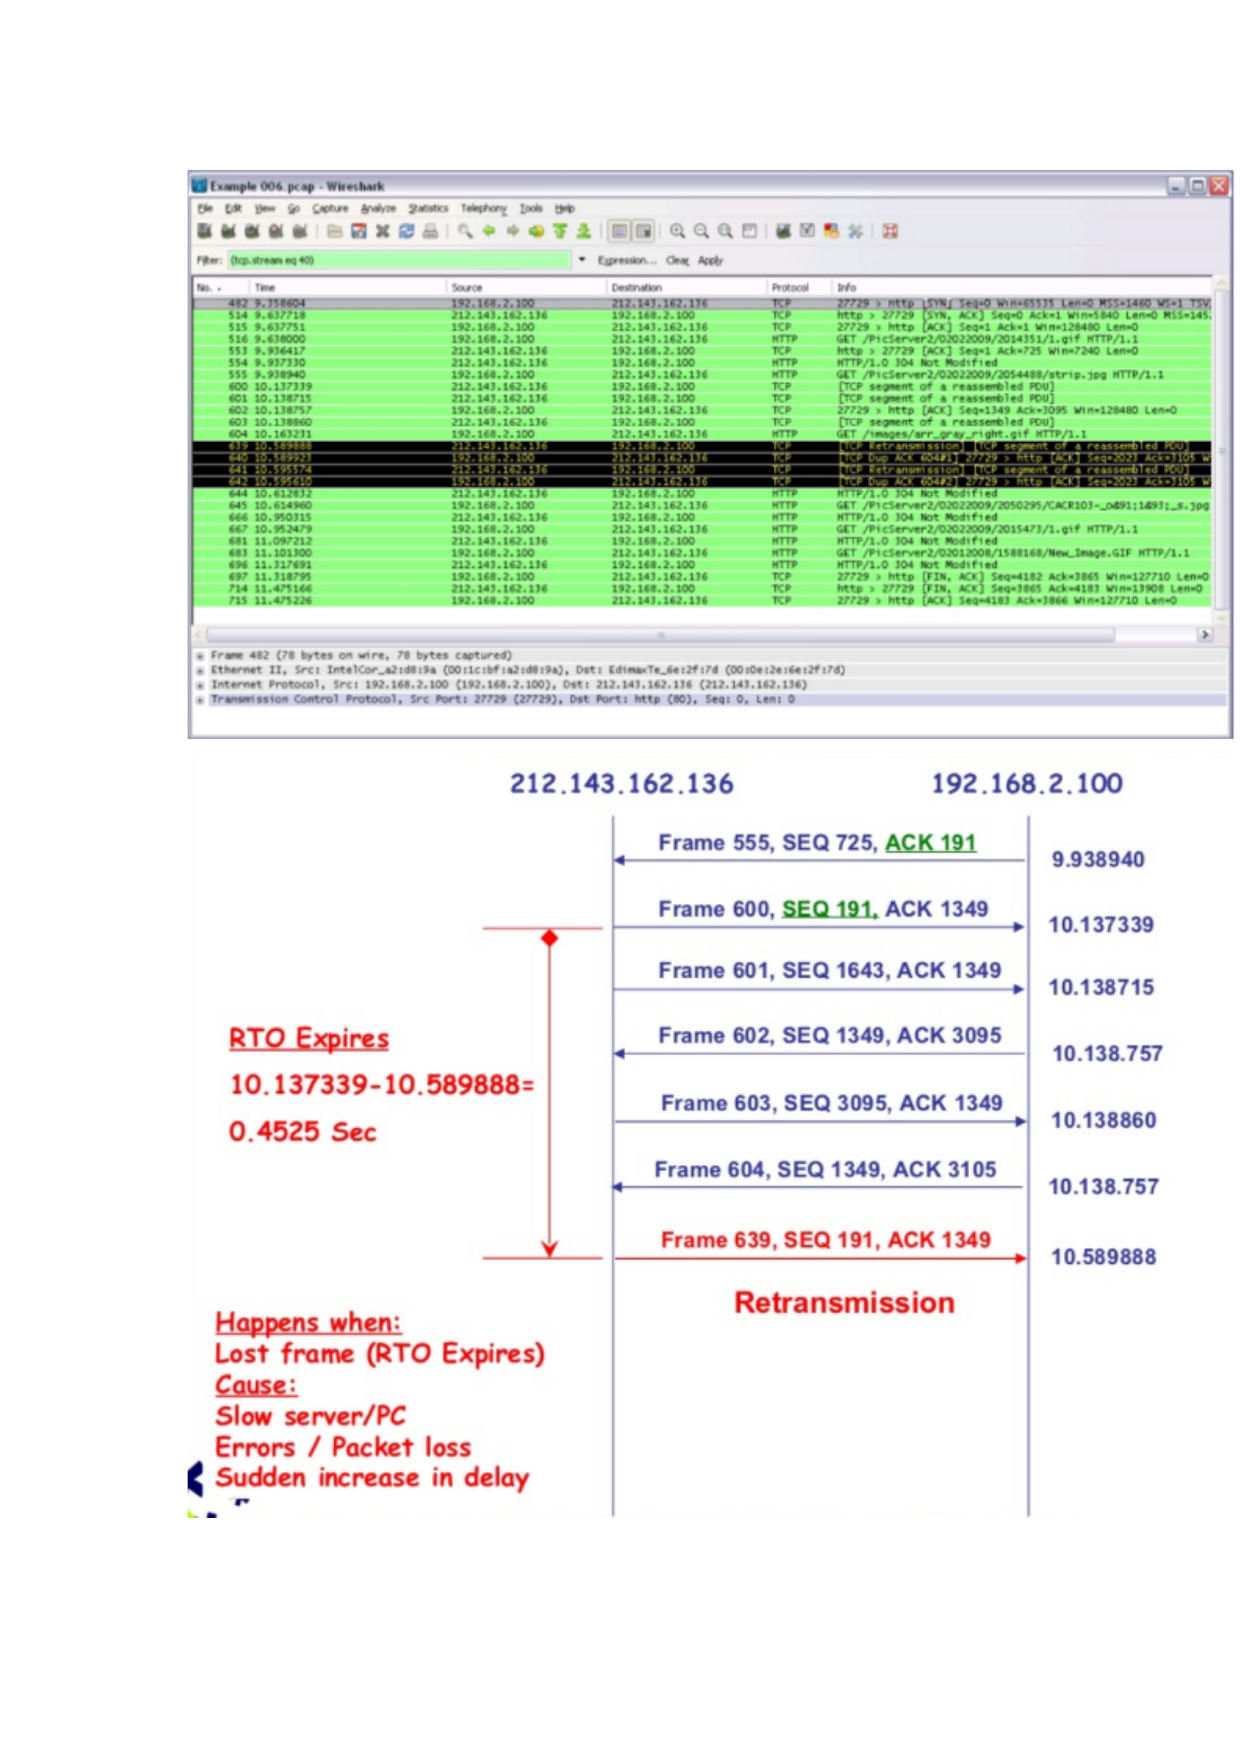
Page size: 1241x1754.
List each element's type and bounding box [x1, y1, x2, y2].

picture [187, 756, 1235, 1518]
picture [187, 170, 1235, 739]
